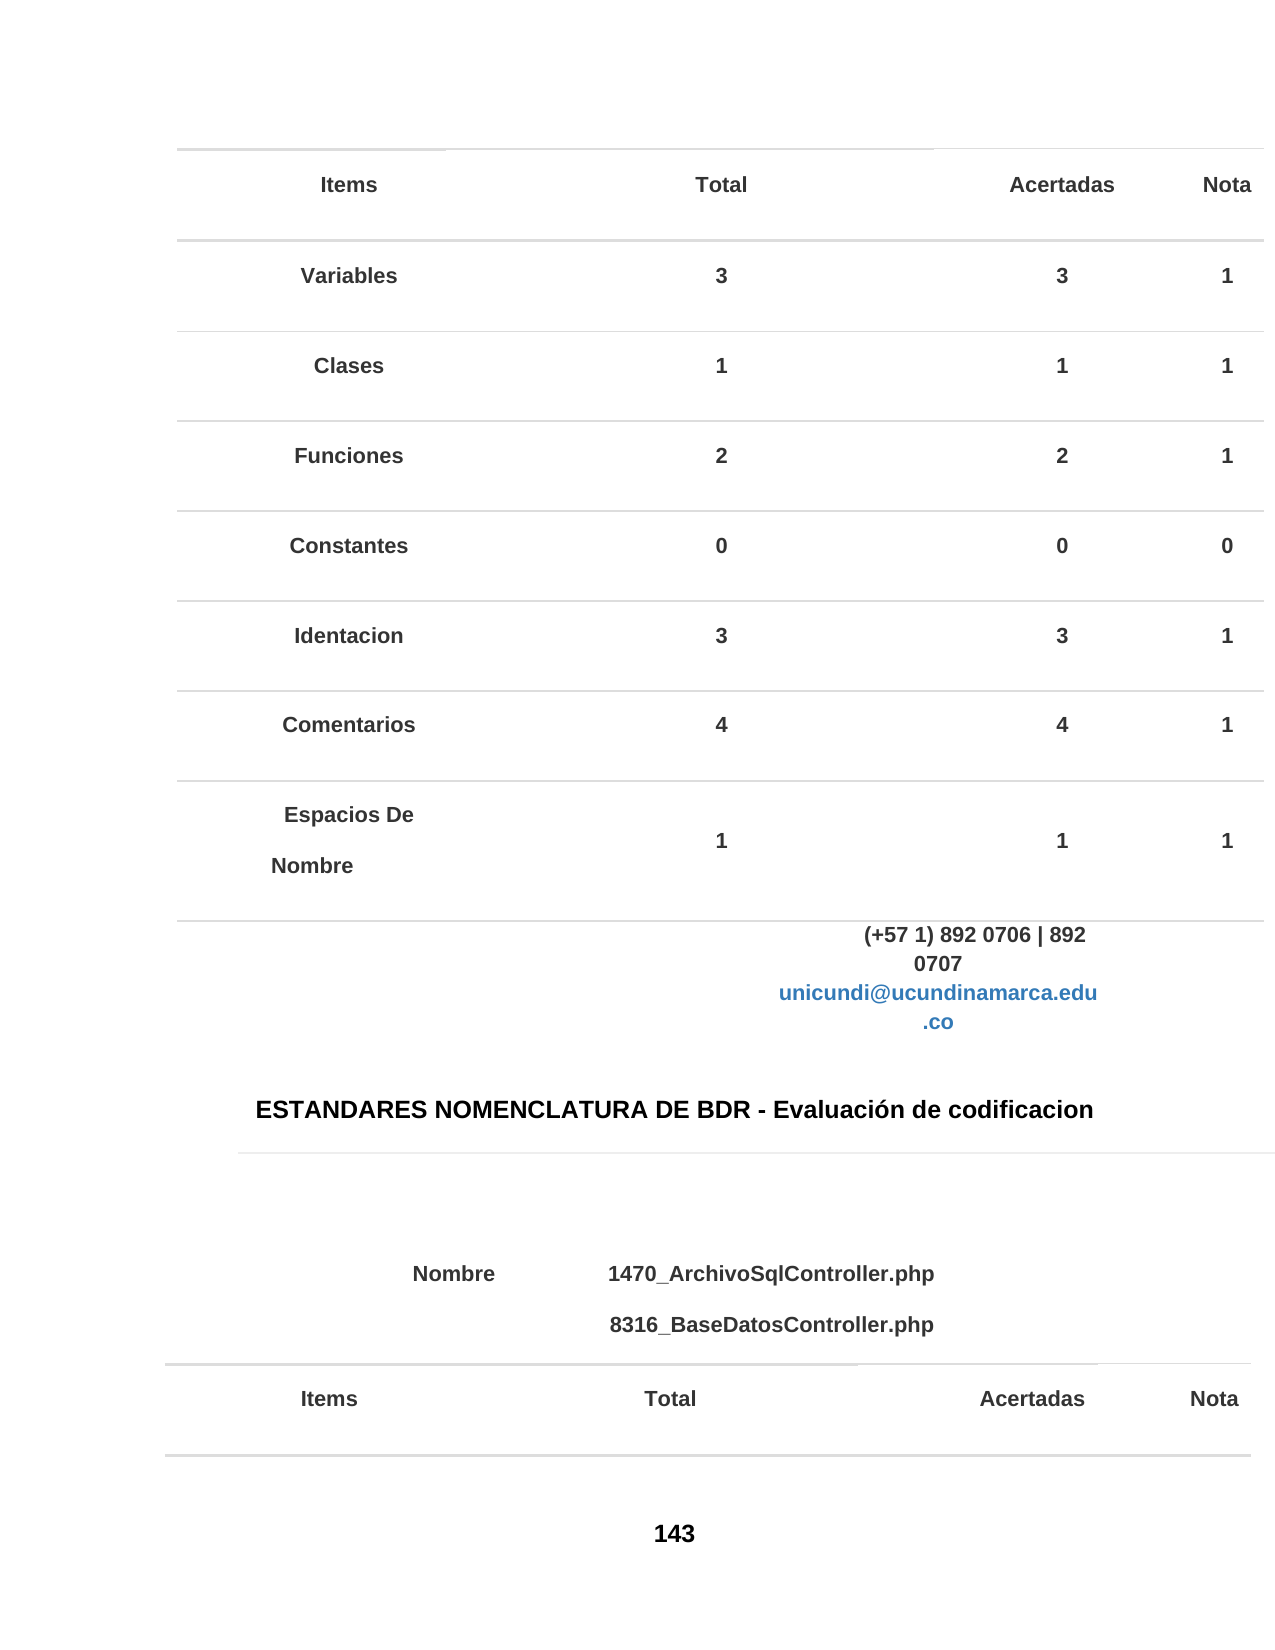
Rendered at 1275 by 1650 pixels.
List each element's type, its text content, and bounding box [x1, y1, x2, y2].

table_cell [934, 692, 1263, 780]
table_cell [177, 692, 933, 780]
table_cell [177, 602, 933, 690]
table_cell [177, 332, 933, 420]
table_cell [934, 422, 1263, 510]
subtitle ESTANDARES NOMENCLATURA DE BDR - Evaluación de codificacion [178, 1095, 1098, 1124]
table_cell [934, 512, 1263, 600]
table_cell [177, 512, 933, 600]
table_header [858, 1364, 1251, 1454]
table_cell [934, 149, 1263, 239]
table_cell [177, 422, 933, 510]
text Nombre 1470_ArchivoSqlController.php [176, 1261, 1098, 1286]
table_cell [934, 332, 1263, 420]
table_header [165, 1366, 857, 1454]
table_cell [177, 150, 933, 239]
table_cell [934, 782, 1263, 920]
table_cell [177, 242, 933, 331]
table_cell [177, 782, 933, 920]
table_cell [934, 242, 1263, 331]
text (+57 1) 892 0706 | 892 0707 unicundi@ucundinamarca.edu.co [778, 922, 1098, 1034]
text 8316_BaseDatosController.php [446, 1312, 1098, 1337]
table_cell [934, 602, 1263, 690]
